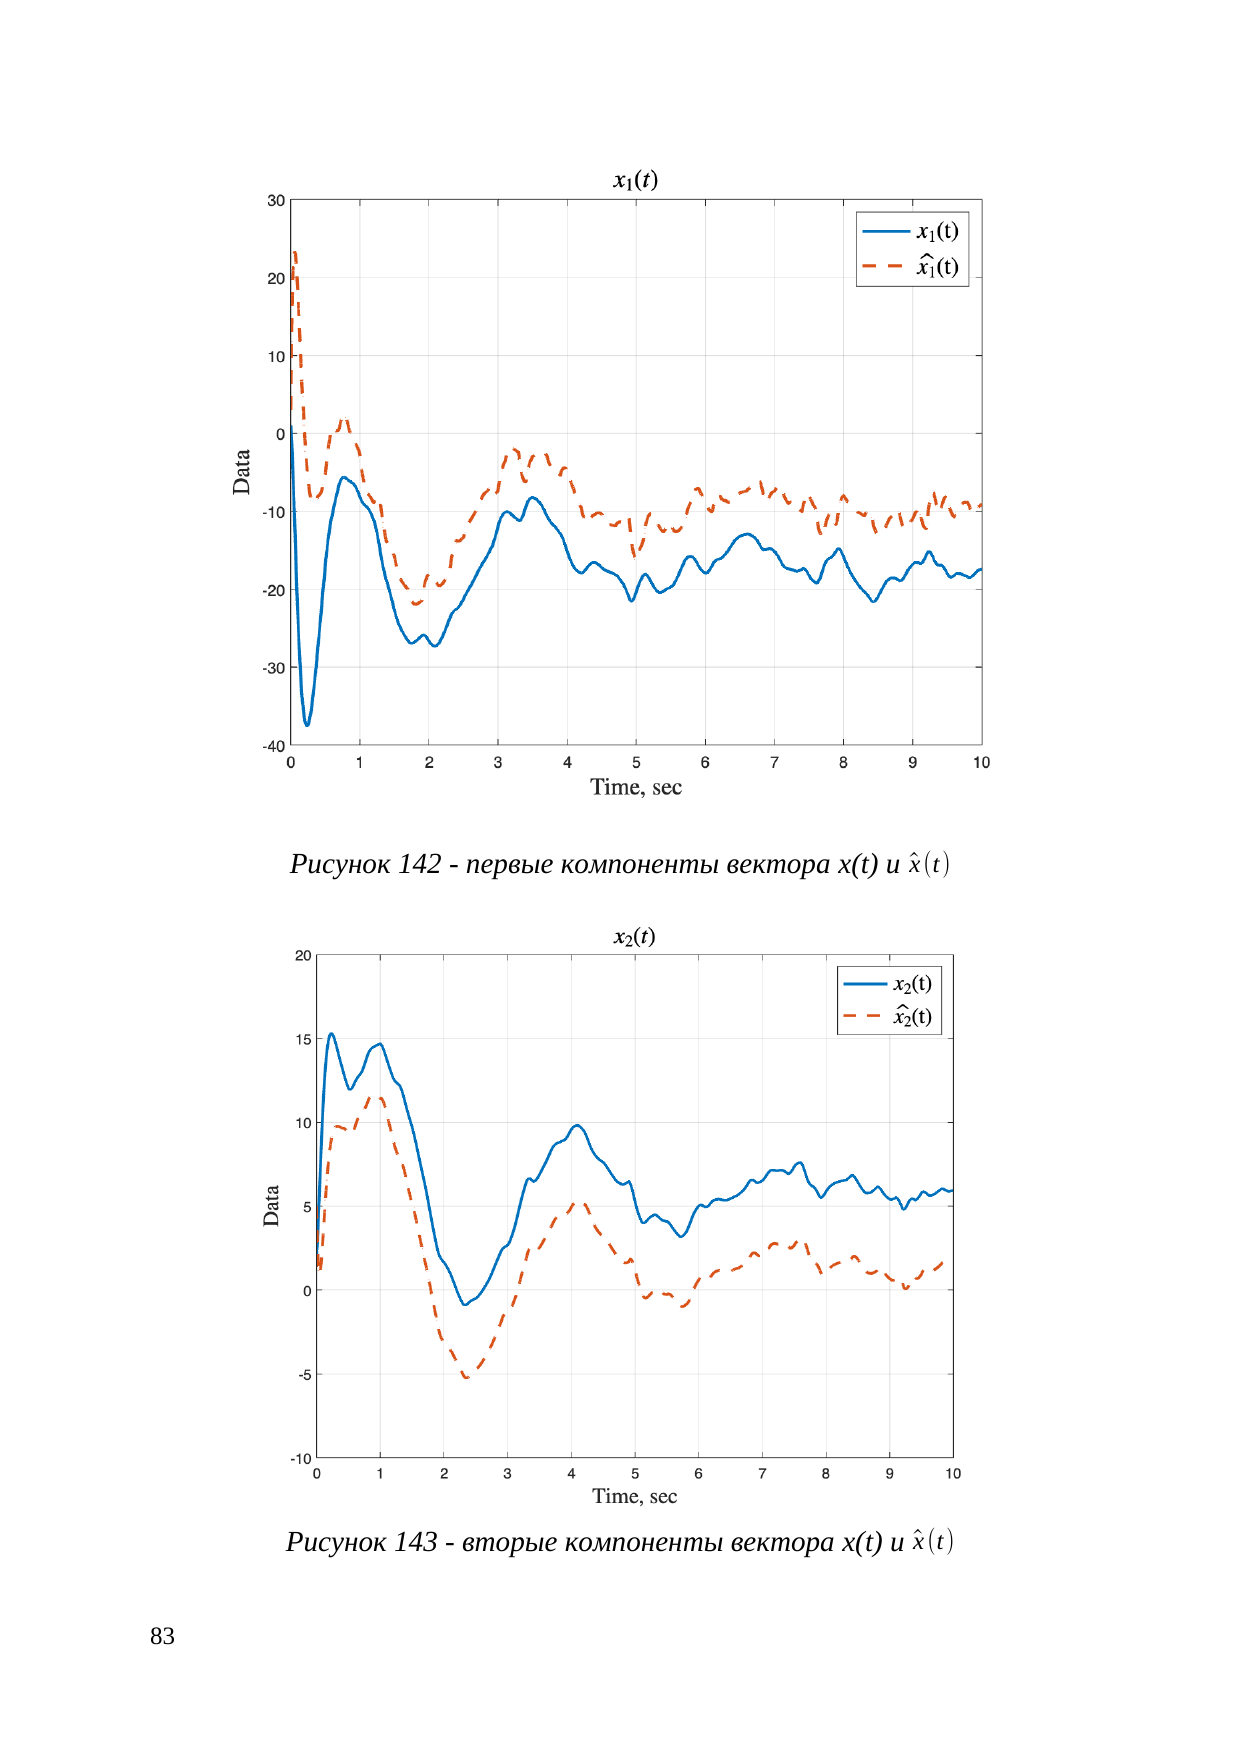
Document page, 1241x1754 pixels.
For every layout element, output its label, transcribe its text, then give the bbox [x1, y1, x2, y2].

text Рисунок 143 - вторые компоненты вектора x(t) и [150, 1524, 1090, 1558]
picture [174, 150, 1066, 818]
picture [209, 908, 1031, 1525]
text Рисунок 142 - первые компоненты вектора x(t) и [150, 847, 1090, 880]
